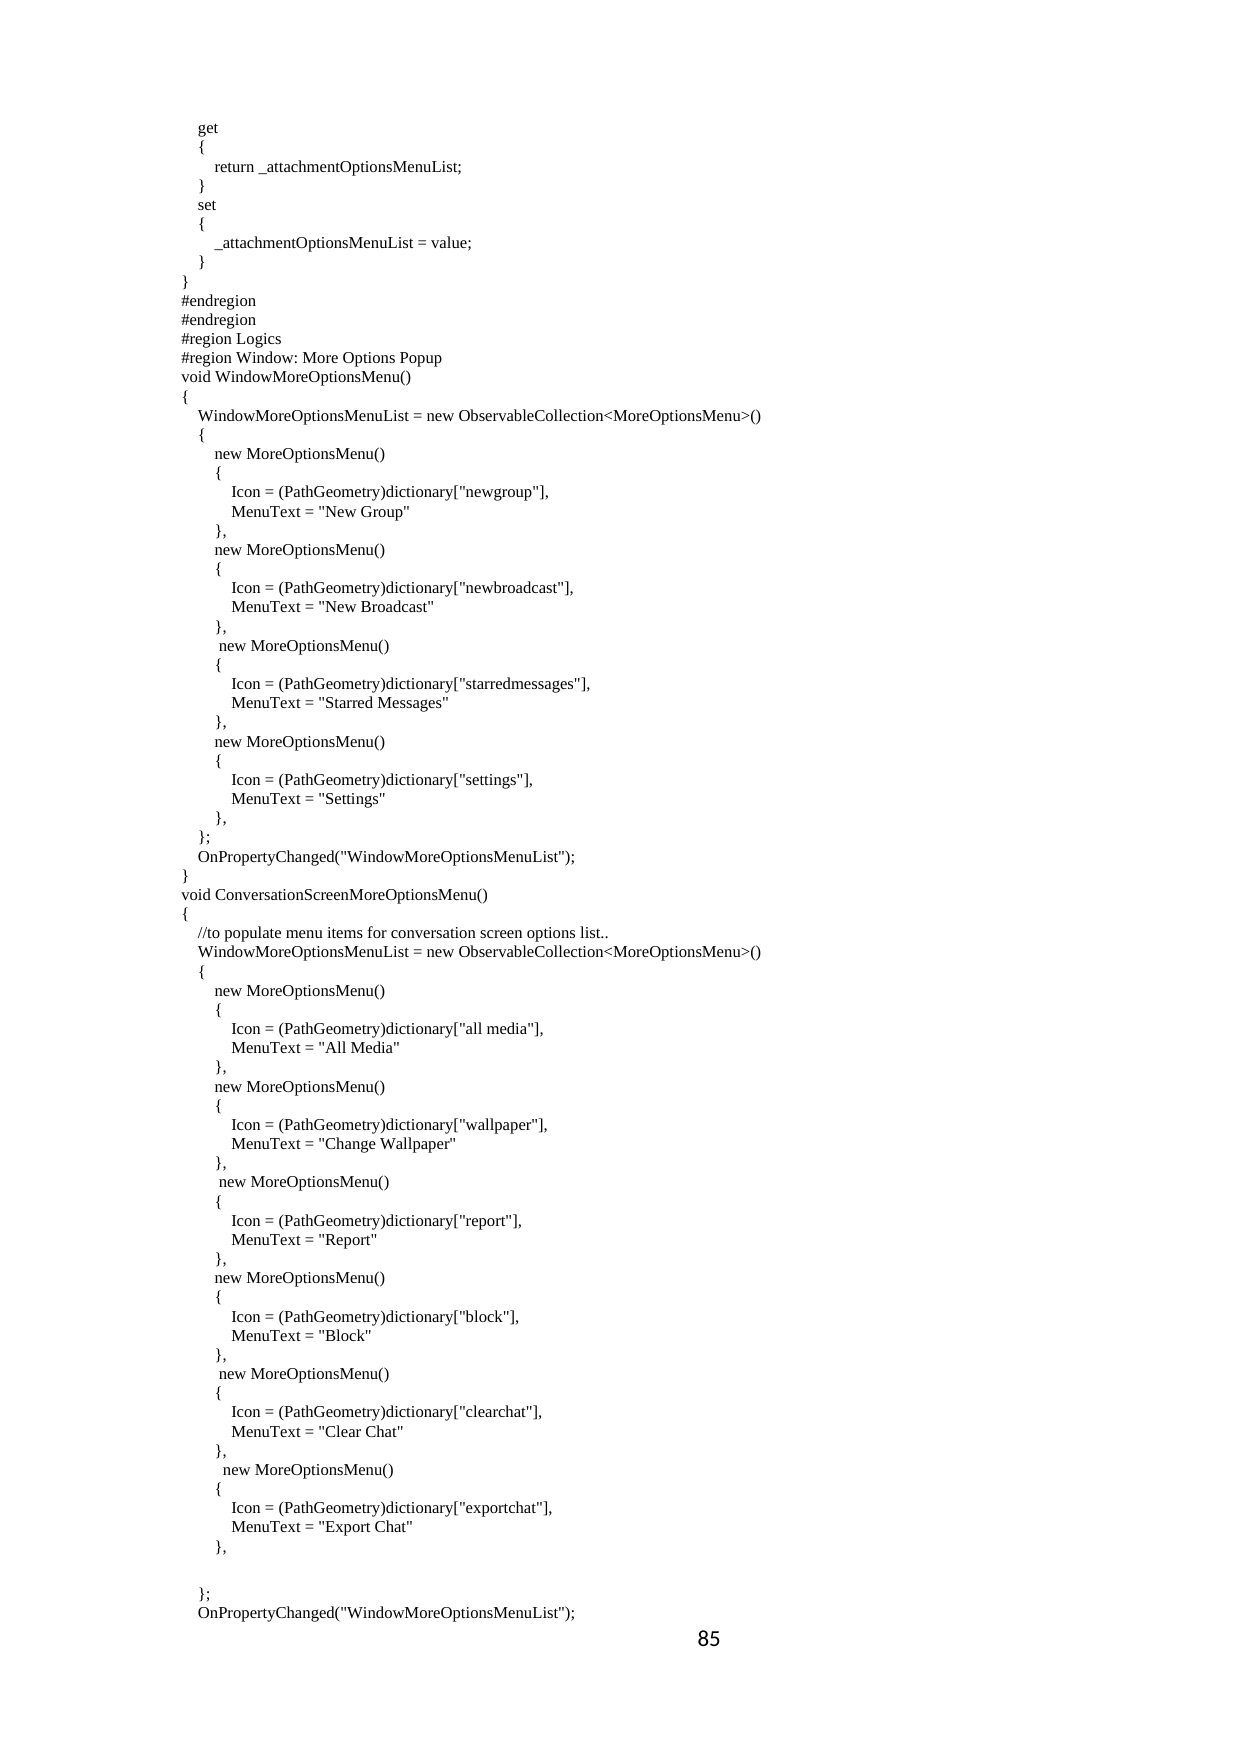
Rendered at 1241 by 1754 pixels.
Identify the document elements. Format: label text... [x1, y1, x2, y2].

text { [148, 425, 1181, 444]
text }, [148, 808, 1181, 827]
text #endregion [148, 310, 1181, 329]
text } [148, 176, 1181, 195]
text }, [148, 712, 1181, 731]
text }; [148, 1584, 1181, 1603]
text return _attachmentOptionsMenuList; [148, 156, 1181, 176]
text { [148, 559, 1181, 578]
text void WindowMoreOptionsMenu() [148, 367, 1181, 386]
text Icon = (PathGeometry)dictionary["clearchat"], [148, 1402, 1181, 1421]
text }; [148, 827, 1181, 846]
text MenuText = "Export Chat" [148, 1517, 1181, 1536]
text Icon = (PathGeometry)dictionary["all media"], [148, 1019, 1181, 1038]
text MenuText = "All Media" [148, 1038, 1181, 1057]
text new MoreOptionsMenu() [148, 1364, 1181, 1383]
text new MoreOptionsMenu() [148, 1460, 1181, 1479]
text MenuText = "Report" [148, 1230, 1181, 1249]
text #region Window: More Options Popup [148, 348, 1181, 367]
text { [148, 1096, 1181, 1115]
text new MoreOptionsMenu() [148, 540, 1181, 559]
text WindowMoreOptionsMenuList = new ObservableCollection<MoreOptionsMenu>() [148, 406, 1181, 425]
text }, [148, 1536, 1181, 1556]
text }, [148, 1441, 1181, 1460]
text new MoreOptionsMenu() [148, 1076, 1181, 1096]
text { [148, 1191, 1181, 1211]
text Icon = (PathGeometry)dictionary["report"], [148, 1211, 1181, 1230]
text MenuText = "Change Wallpaper" [148, 1134, 1181, 1153]
text //to populate menu items for conversation screen options list.. [148, 923, 1181, 942]
text { [148, 463, 1181, 482]
text { [148, 137, 1181, 156]
text OnPropertyChanged("WindowMoreOptionsMenuList"); [148, 1603, 1181, 1622]
text }, [148, 1345, 1181, 1364]
text set [148, 195, 1181, 214]
text { [148, 751, 1181, 770]
text WindowMoreOptionsMenuList = new ObservableCollection<MoreOptionsMenu>() [148, 942, 1181, 961]
text } [148, 271, 1181, 291]
text }, [148, 1153, 1181, 1172]
text }, [148, 616, 1181, 636]
text #region Logics [148, 329, 1181, 348]
text } [148, 252, 1181, 271]
text { [148, 904, 1181, 923]
text { [148, 1383, 1181, 1402]
text new MoreOptionsMenu() [148, 731, 1181, 751]
text #endregion [148, 291, 1181, 310]
text { [148, 655, 1181, 674]
text }, [148, 521, 1181, 540]
text MenuText = "Settings" [148, 789, 1181, 808]
text new MoreOptionsMenu() [148, 1268, 1181, 1287]
text get [148, 118, 1181, 137]
text Icon = (PathGeometry)dictionary["starredmessages"], [148, 674, 1181, 693]
text new MoreOptionsMenu() [148, 981, 1181, 1000]
text { [148, 1000, 1181, 1019]
text Icon = (PathGeometry)dictionary["settings"], [148, 770, 1181, 789]
text { [148, 214, 1181, 233]
text MenuText = "New Group" [148, 501, 1181, 521]
text MenuText = "Clear Chat" [148, 1421, 1181, 1441]
text { [148, 1287, 1181, 1306]
text _attachmentOptionsMenuList = value; [148, 233, 1181, 252]
text MenuText = "New Broadcast" [148, 597, 1181, 616]
text new MoreOptionsMenu() [148, 636, 1181, 655]
text Icon = (PathGeometry)dictionary["block"], [148, 1306, 1181, 1326]
text void ConversationScreenMoreOptionsMenu() [148, 885, 1181, 904]
text { [148, 1479, 1181, 1498]
text new MoreOptionsMenu() [148, 1172, 1181, 1191]
text { [148, 961, 1181, 981]
text Icon = (PathGeometry)dictionary["exportchat"], [148, 1498, 1181, 1517]
text MenuText = "Starred Messages" [148, 693, 1181, 712]
text Icon = (PathGeometry)dictionary["newgroup"], [148, 482, 1181, 501]
text OnPropertyChanged("WindowMoreOptionsMenuList"); [148, 846, 1181, 866]
text }, [148, 1057, 1181, 1076]
text MenuText = "Block" [148, 1326, 1181, 1345]
text Icon = (PathGeometry)dictionary["newbroadcast"], [148, 578, 1181, 597]
text { [148, 386, 1181, 406]
text Icon = (PathGeometry)dictionary["wallpaper"], [148, 1115, 1181, 1134]
text }, [148, 1249, 1181, 1268]
text } [148, 866, 1181, 885]
text new MoreOptionsMenu() [148, 444, 1181, 463]
